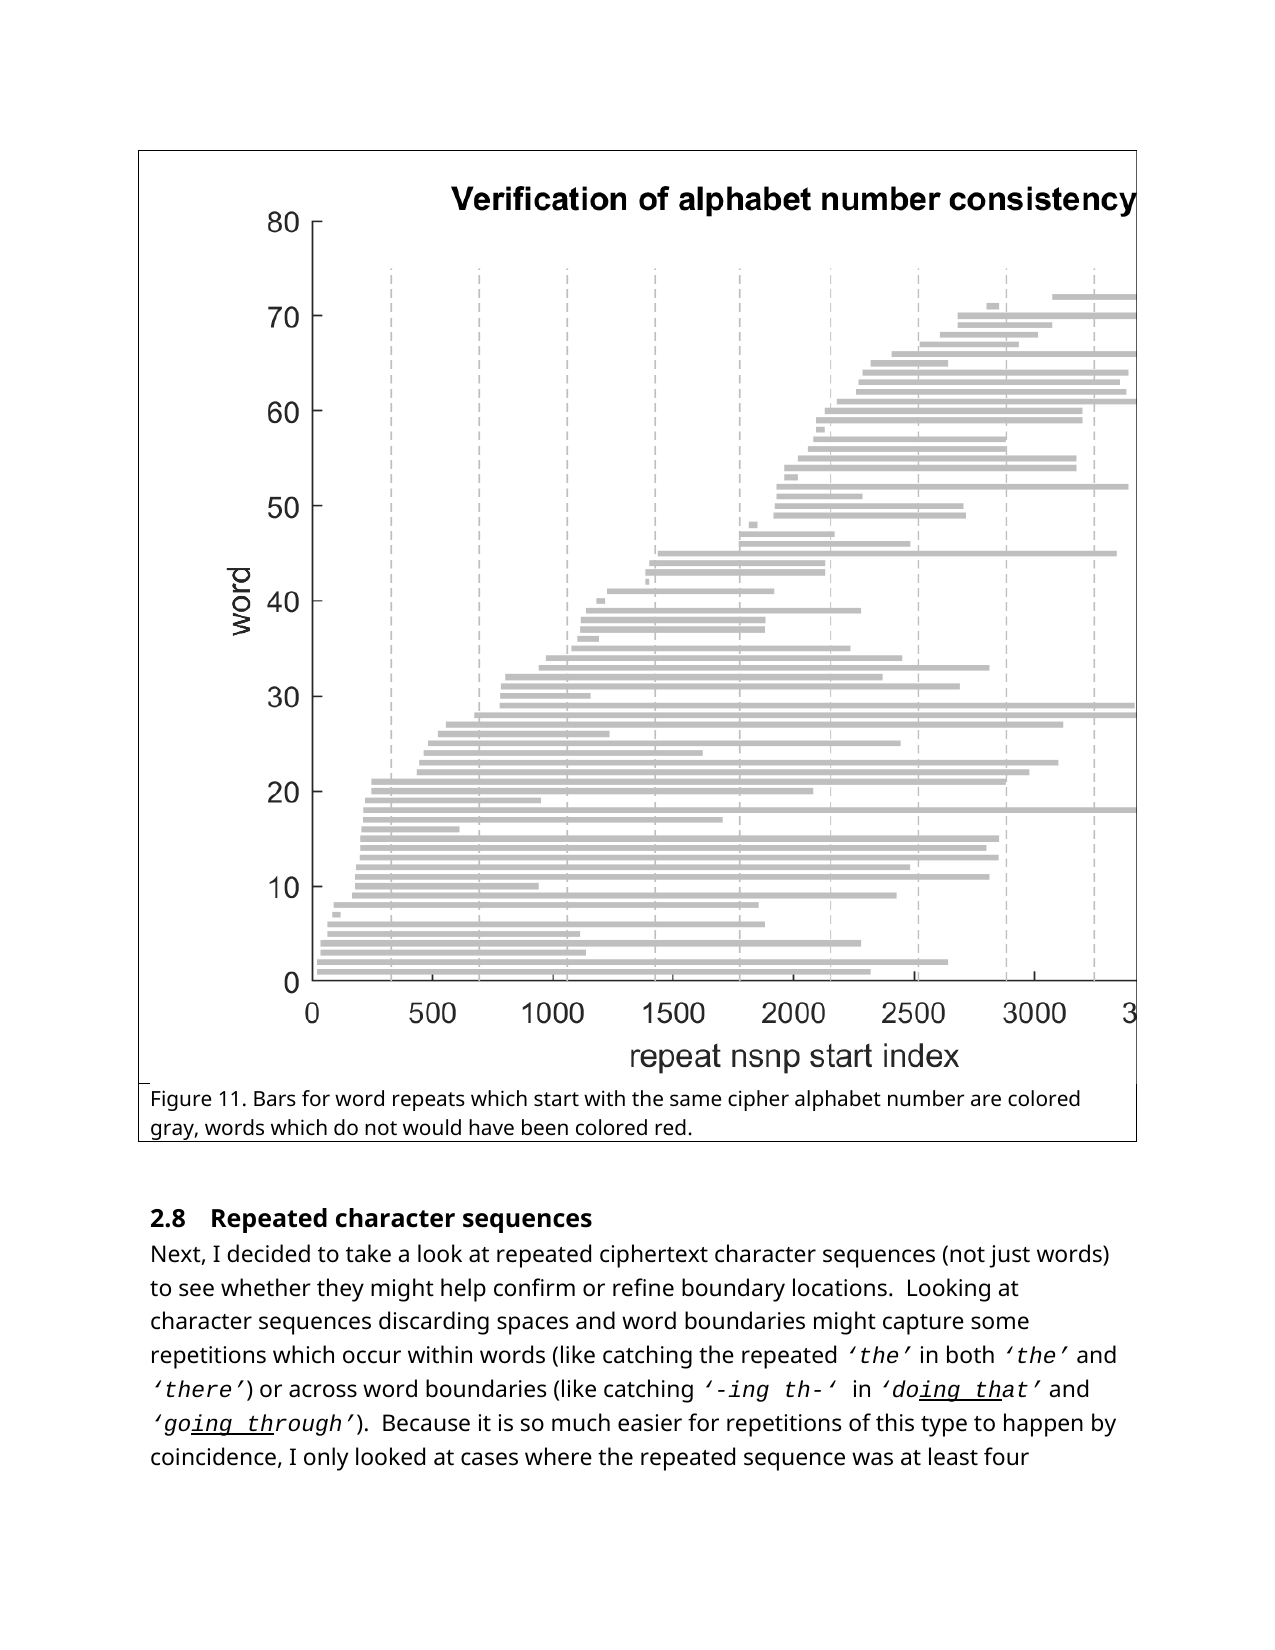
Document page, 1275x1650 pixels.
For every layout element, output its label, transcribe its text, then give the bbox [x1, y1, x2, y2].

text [150, 1238, 1125, 1472]
picture [150, 151, 1137, 1084]
table_header [139, 151, 150, 1083]
list Repeated character sequences [150, 1201, 1125, 1235]
table_cell Figure 11. Bars for word repeats which start with the same cipher alphabet number are colored gray, words which do not would have been colored red. [139, 1084, 1136, 1141]
